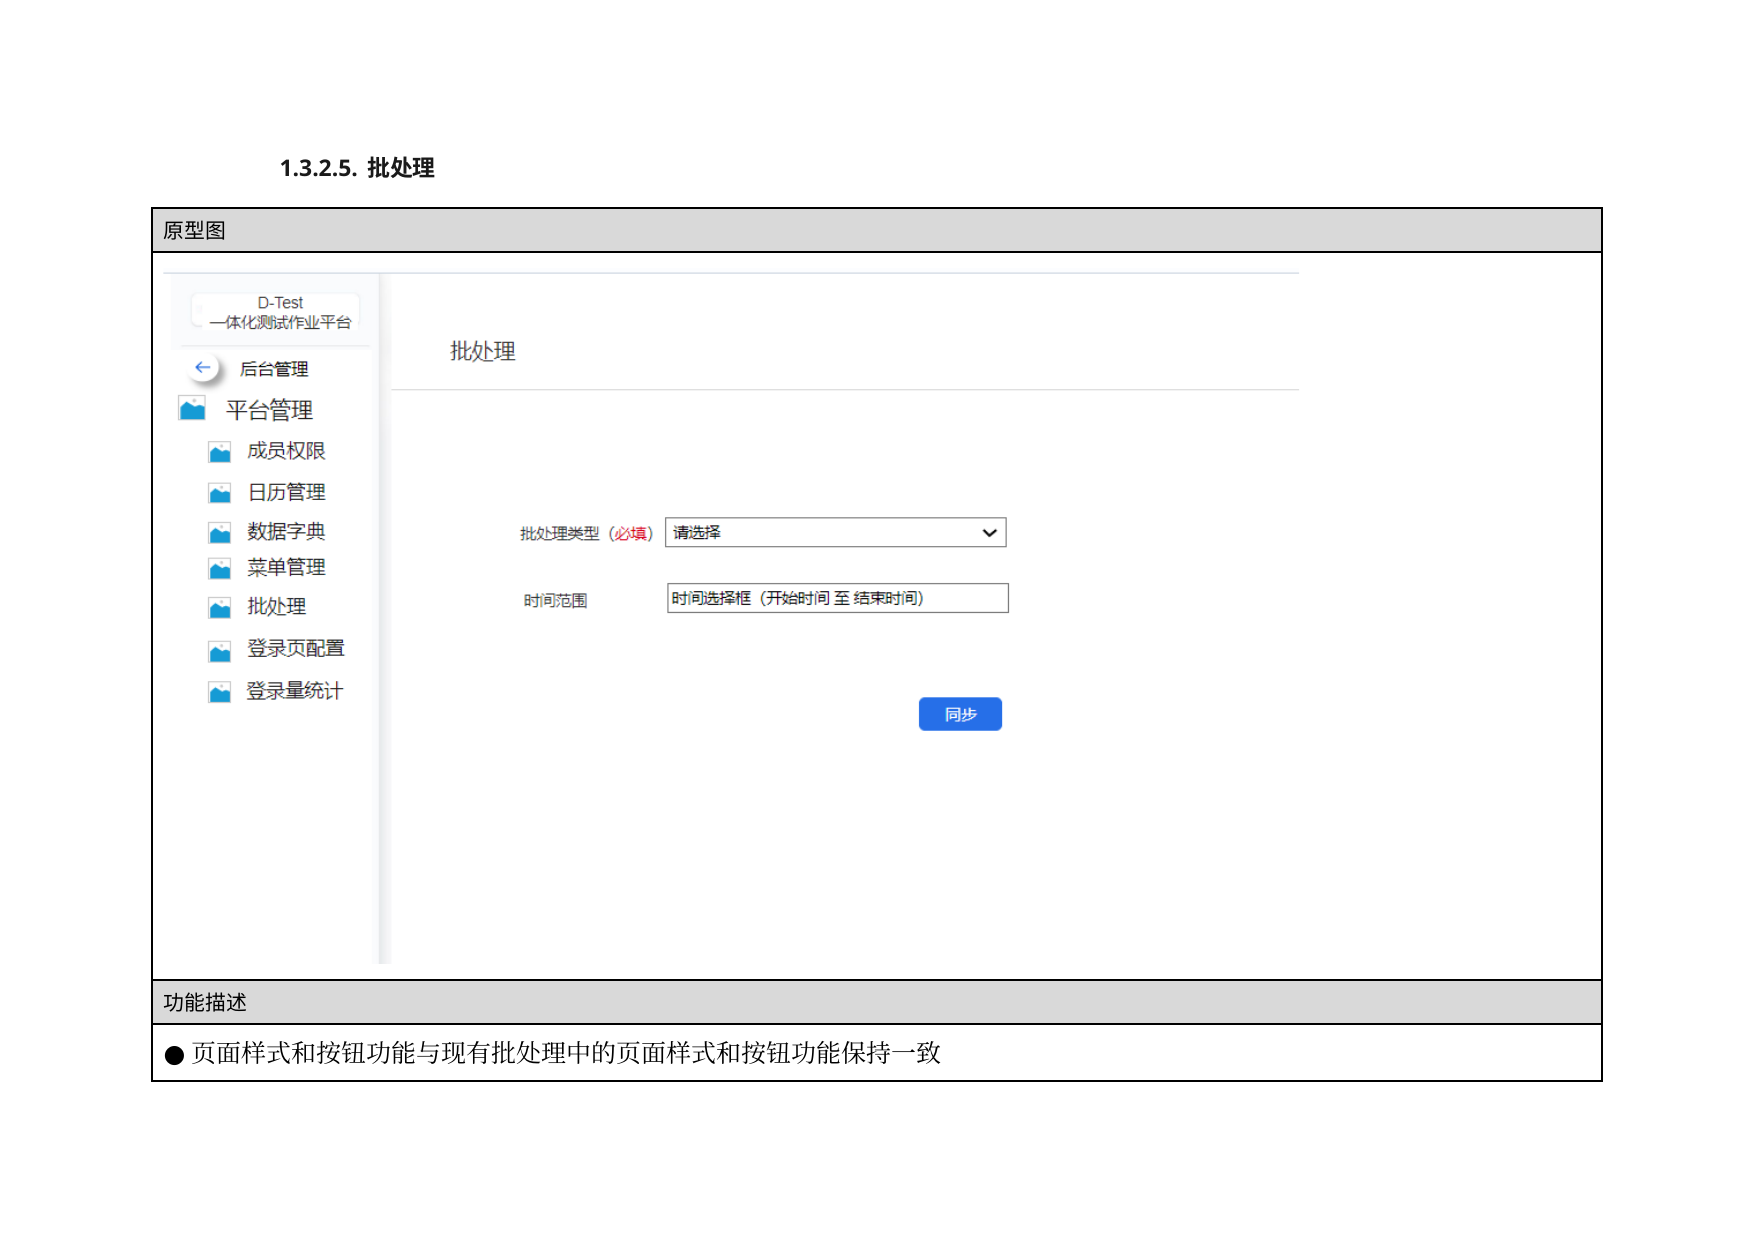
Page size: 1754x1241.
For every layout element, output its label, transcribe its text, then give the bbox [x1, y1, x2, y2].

table_header 原型图 [153, 209, 1601, 251]
picture [163, 268, 1300, 964]
subtitle 批处理 [279, 150, 1612, 184]
table_cell [153, 253, 1601, 979]
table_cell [153, 1025, 1601, 1080]
table_cell 功能描述 [153, 981, 1601, 1023]
